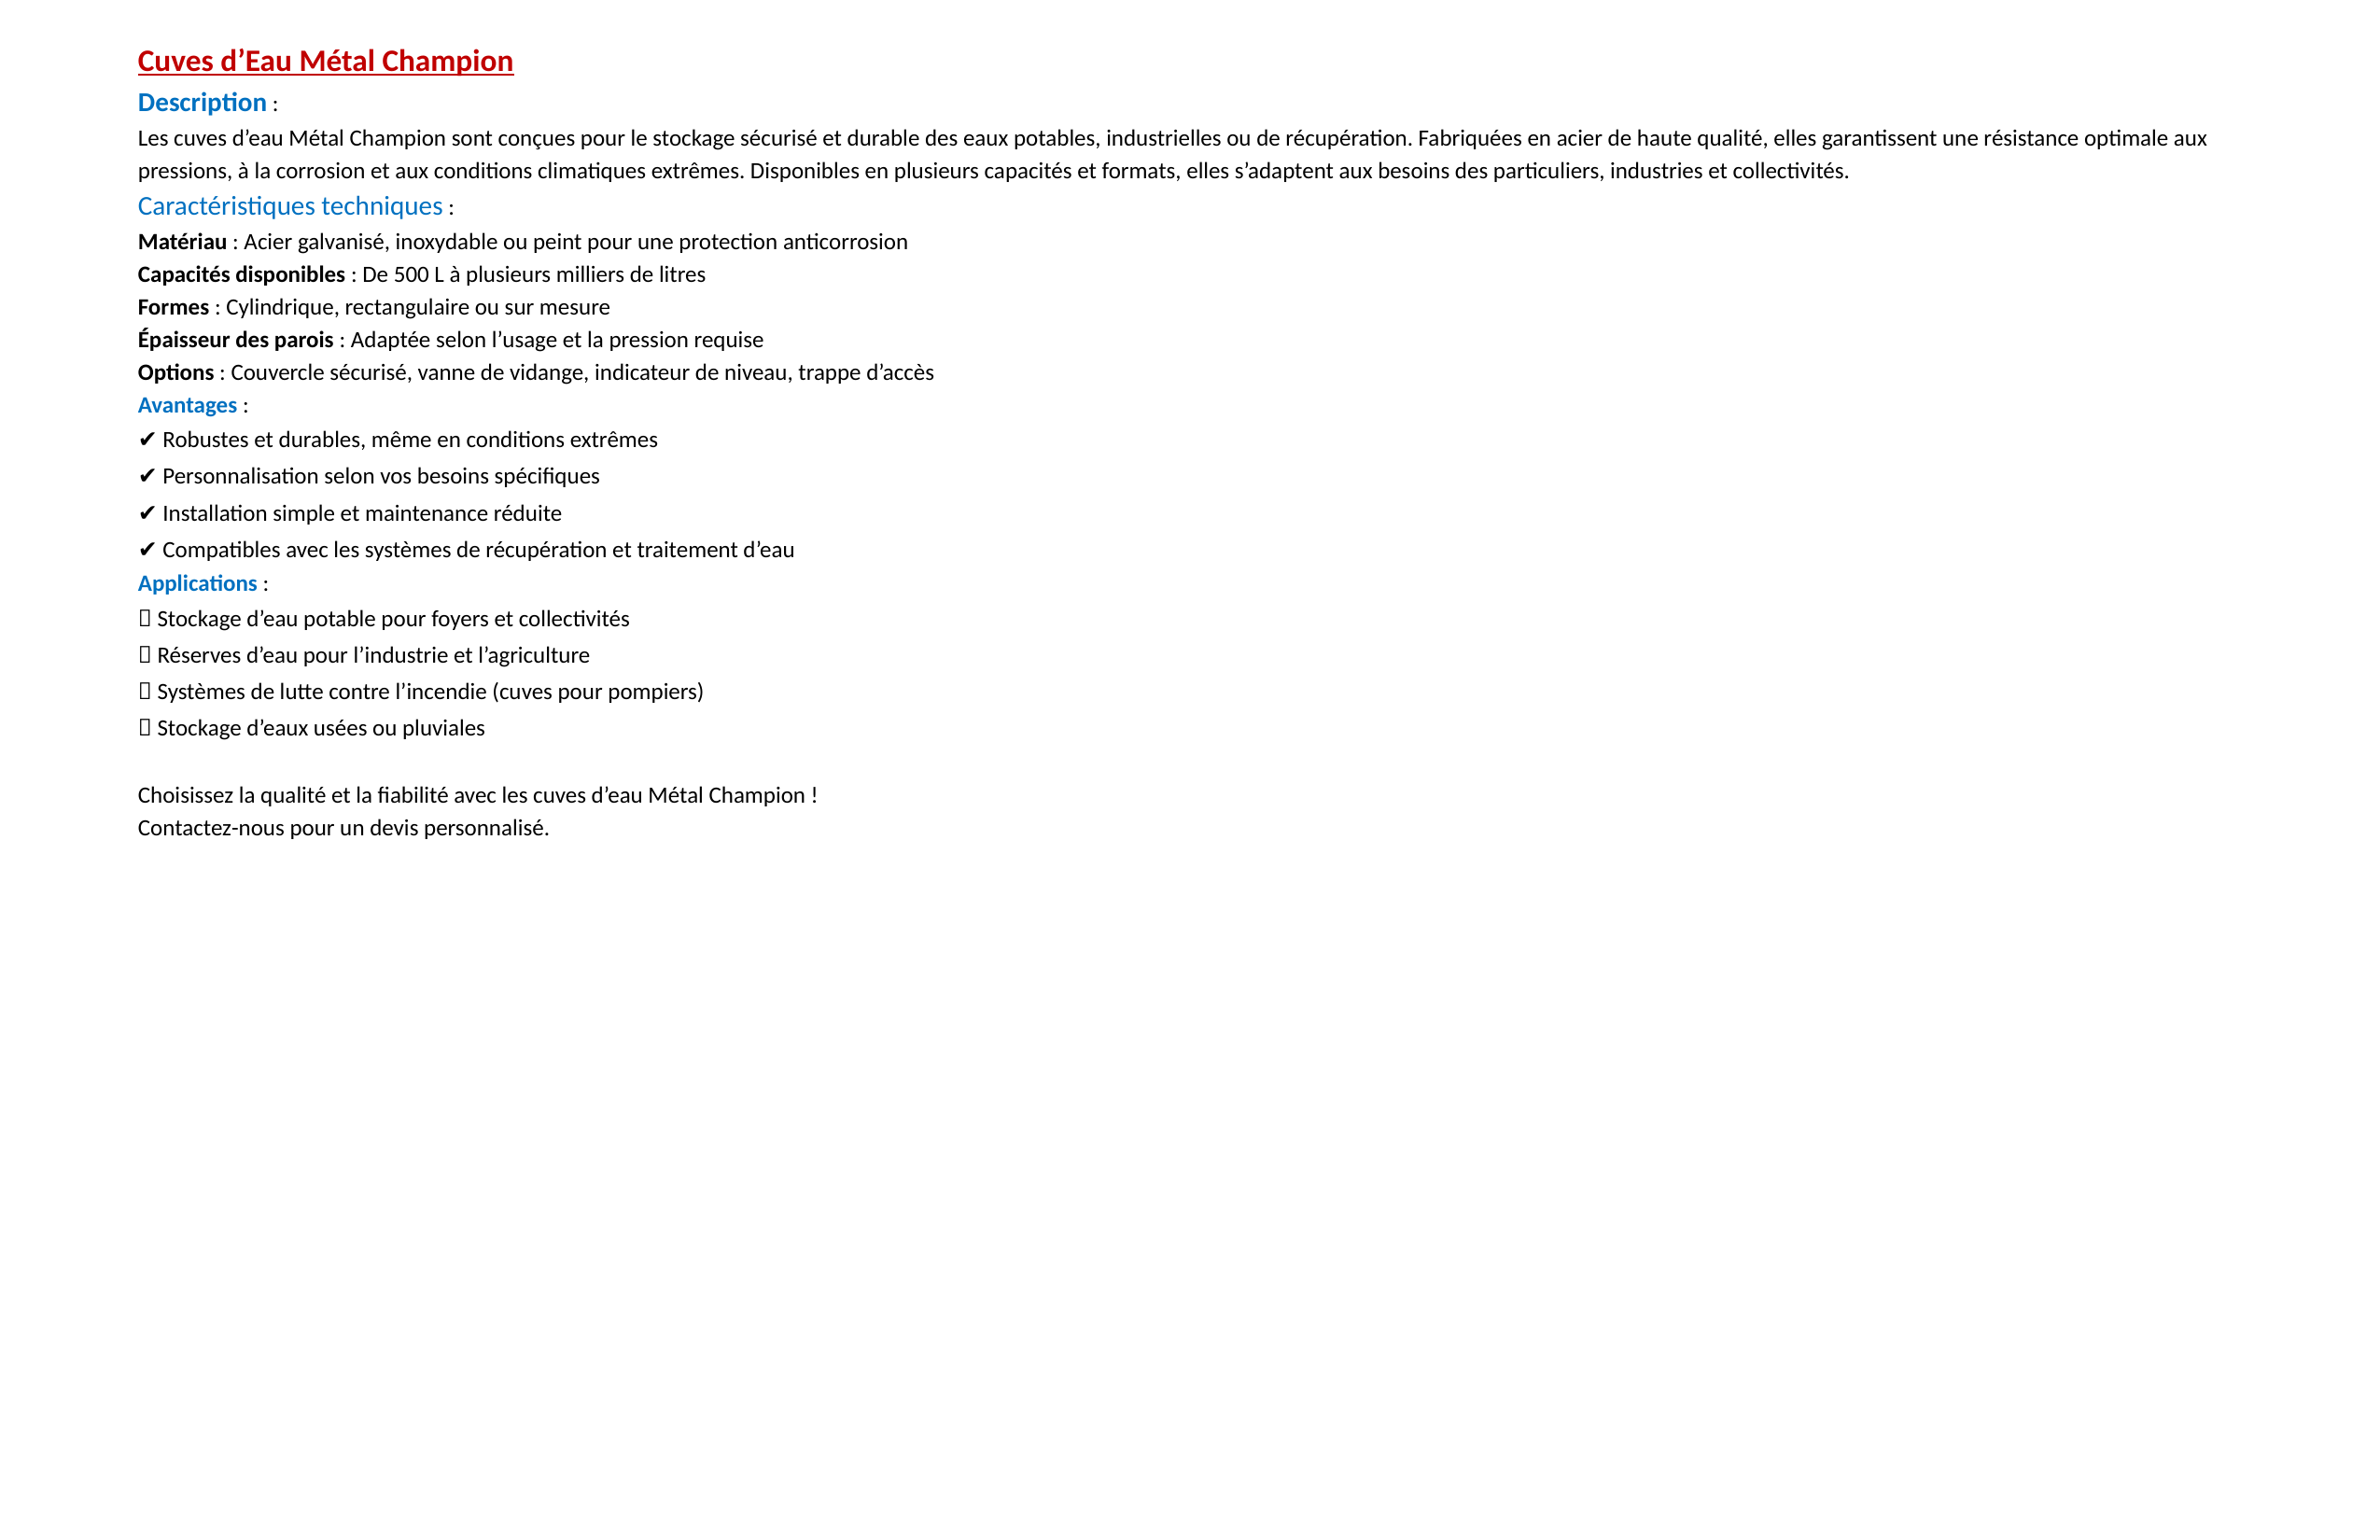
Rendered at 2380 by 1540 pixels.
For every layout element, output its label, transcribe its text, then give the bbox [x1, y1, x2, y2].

text Capacités disponibles : De 500 L à plusieurs milliers de litres [138, 259, 2242, 287]
text ✔ Installation simple et maintenance réduite [138, 496, 2242, 527]
text ✅ Systèmes de lutte contre l’incendie (cuves pour pompiers) [138, 675, 2242, 707]
text ✔ Personnalisation selon vos besoins spécifiques [138, 459, 2242, 491]
text Matériau : Acier galvanisé, inoxydable ou peint pour une protection anticorrosion [138, 227, 2242, 255]
text ✔ Robustes et durables, même en conditions extrêmes [138, 423, 2242, 455]
text Description : [138, 85, 2242, 119]
text Applications : [138, 569, 2242, 597]
text ✅ Réserves d’eau pour l’industrie et l’agriculture [138, 638, 2242, 670]
text Les cuves d’eau Métal Champion sont conçues pour le stockage sécurisé et durable des eaux potables, industrielles ou de récupération. Fabriquées en acier de haute qualité, elles garantissent une résistance optimale aux pressions, à la corrosion et aux conditions climatiques extrêmes. Disponibles en plusieurs capacités et formats, elles s’adaptent aux besoins des particuliers, industries et collectivités. [138, 123, 2242, 185]
text ✔ Compatibles avec les systèmes de récupération et traitement d’eau [138, 533, 2242, 564]
text ✅ Stockage d’eau potable pour foyers et collectivités [138, 602, 2242, 634]
text Cuves d’Eau Métal Champion [138, 41, 2242, 79]
text ✅ Stockage d’eaux usées ou pluviales [138, 711, 2242, 743]
text Options : Couvercle sécurisé, vanne de vidange, indicateur de niveau, trappe d’accès [138, 357, 2242, 385]
text Caractéristiques techniques : [138, 189, 2242, 222]
text Choisissez la qualité et la fiabilité avec les cuves d’eau Métal Champion ! [138, 780, 2242, 809]
text Formes : Cylindrique, rectangulaire ou sur mesure [138, 292, 2242, 320]
text Épaisseur des parois : Adaptée selon l’usage et la pression requise [138, 325, 2242, 353]
text Contactez-nous pour un devis personnalisé. [138, 813, 2242, 842]
text Avantages : [138, 390, 2242, 418]
